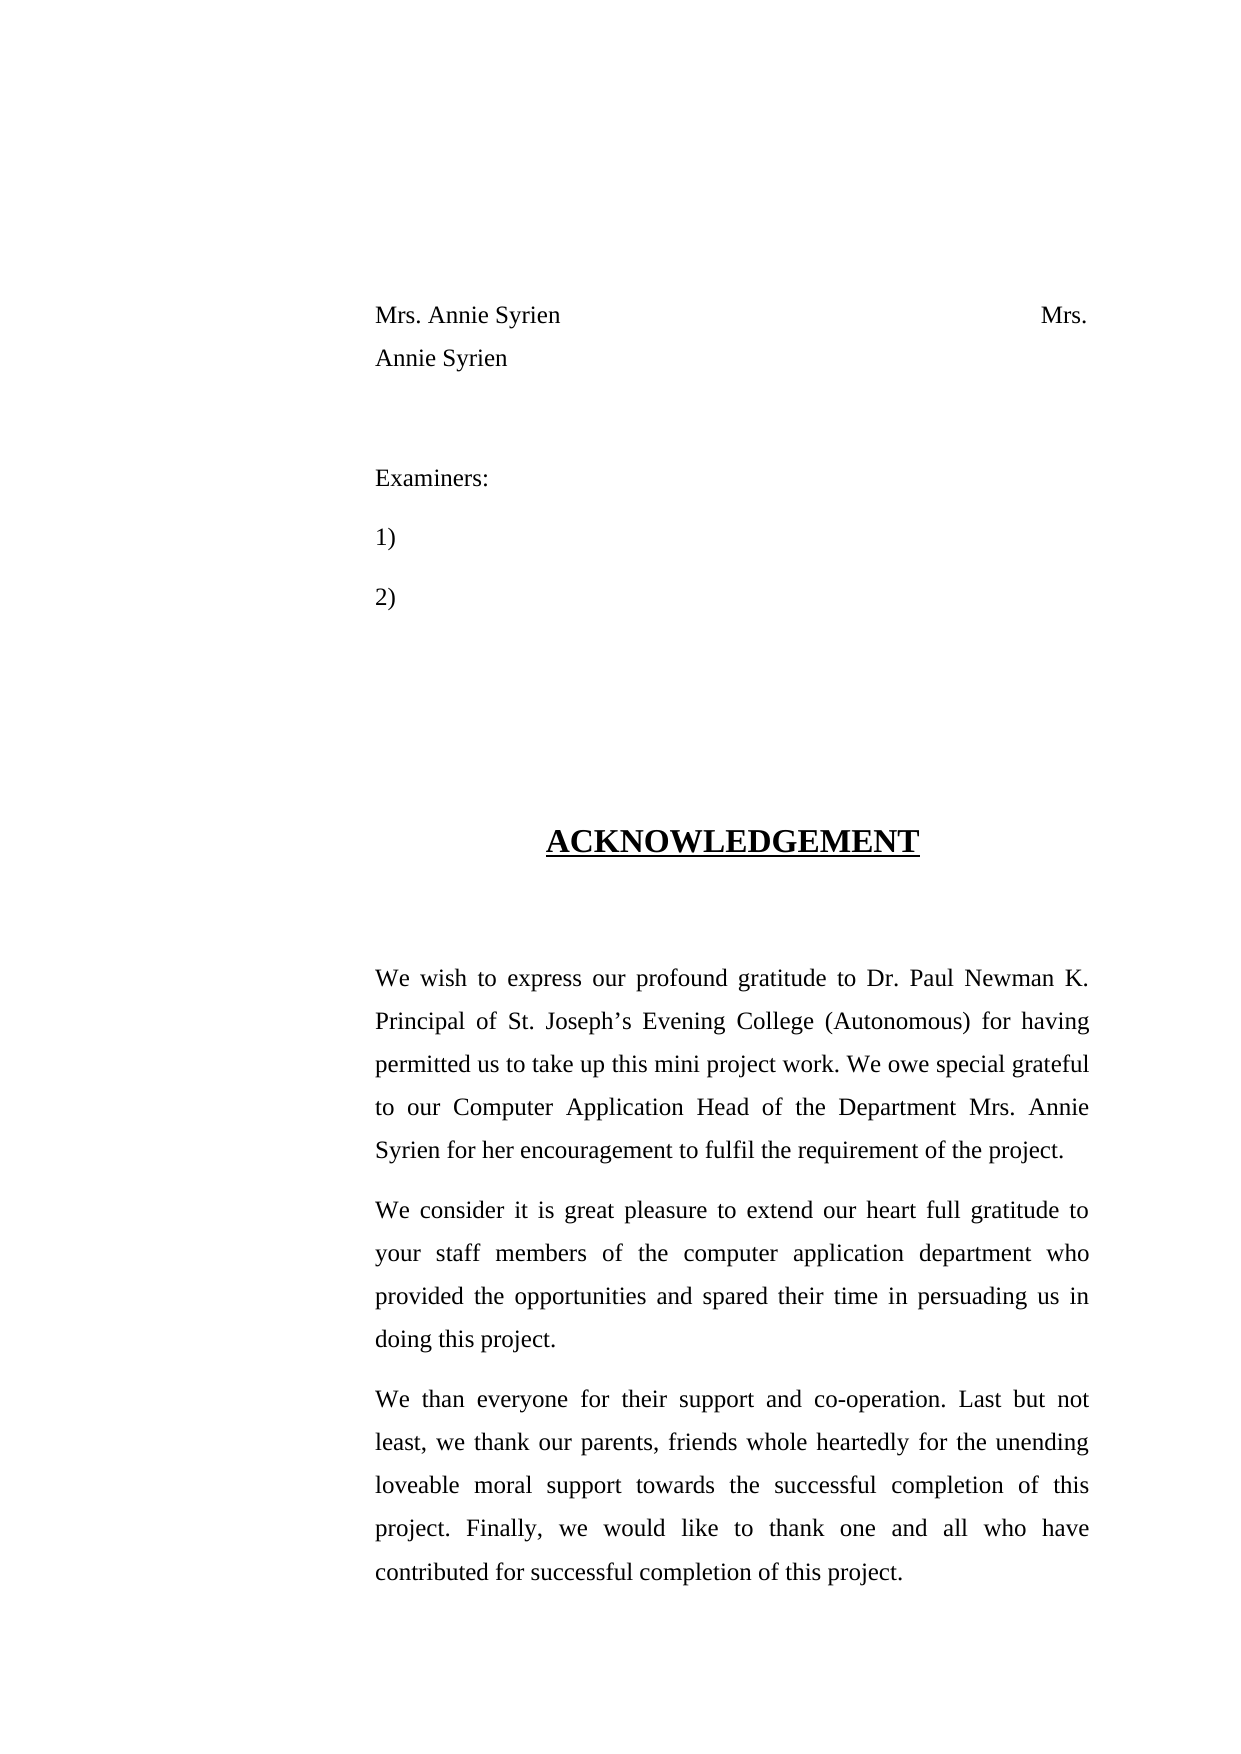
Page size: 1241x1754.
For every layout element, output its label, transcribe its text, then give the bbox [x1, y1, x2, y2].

text Mrs. Annie Syrien Mrs. Annie Syrien [375, 300, 1090, 372]
text We wish to express our profound gratitude to Dr. Paul Newman K. Principal of St. Joseph’s Evening College (Autonomous) for having permitted us to take up this mini project work. We owe special grateful to our Computer Application Head of the Department Mrs. Annie Syrien for her encouragement to fulfil the requirement of the project. [375, 963, 1090, 1164]
text ACKNOWLEDGEMENT [375, 821, 1090, 860]
text We consider it is great pleasure to extend our heart full gratitude to your staff members of the computer application department who provided the opportunities and spared their time in persuading us in doing this project. [375, 1195, 1090, 1353]
text 2) [375, 582, 1090, 611]
text 1) [375, 522, 1090, 551]
text We than everyone for their support and co-operation. Last but not least, we thank our parents, friends whole heartedly for the unending loveable moral support towards the successful completion of this project. Finally, we would like to thank one and all who have contributed for successful completion of this project. [375, 1384, 1090, 1585]
text Examiners: [375, 463, 1090, 491]
